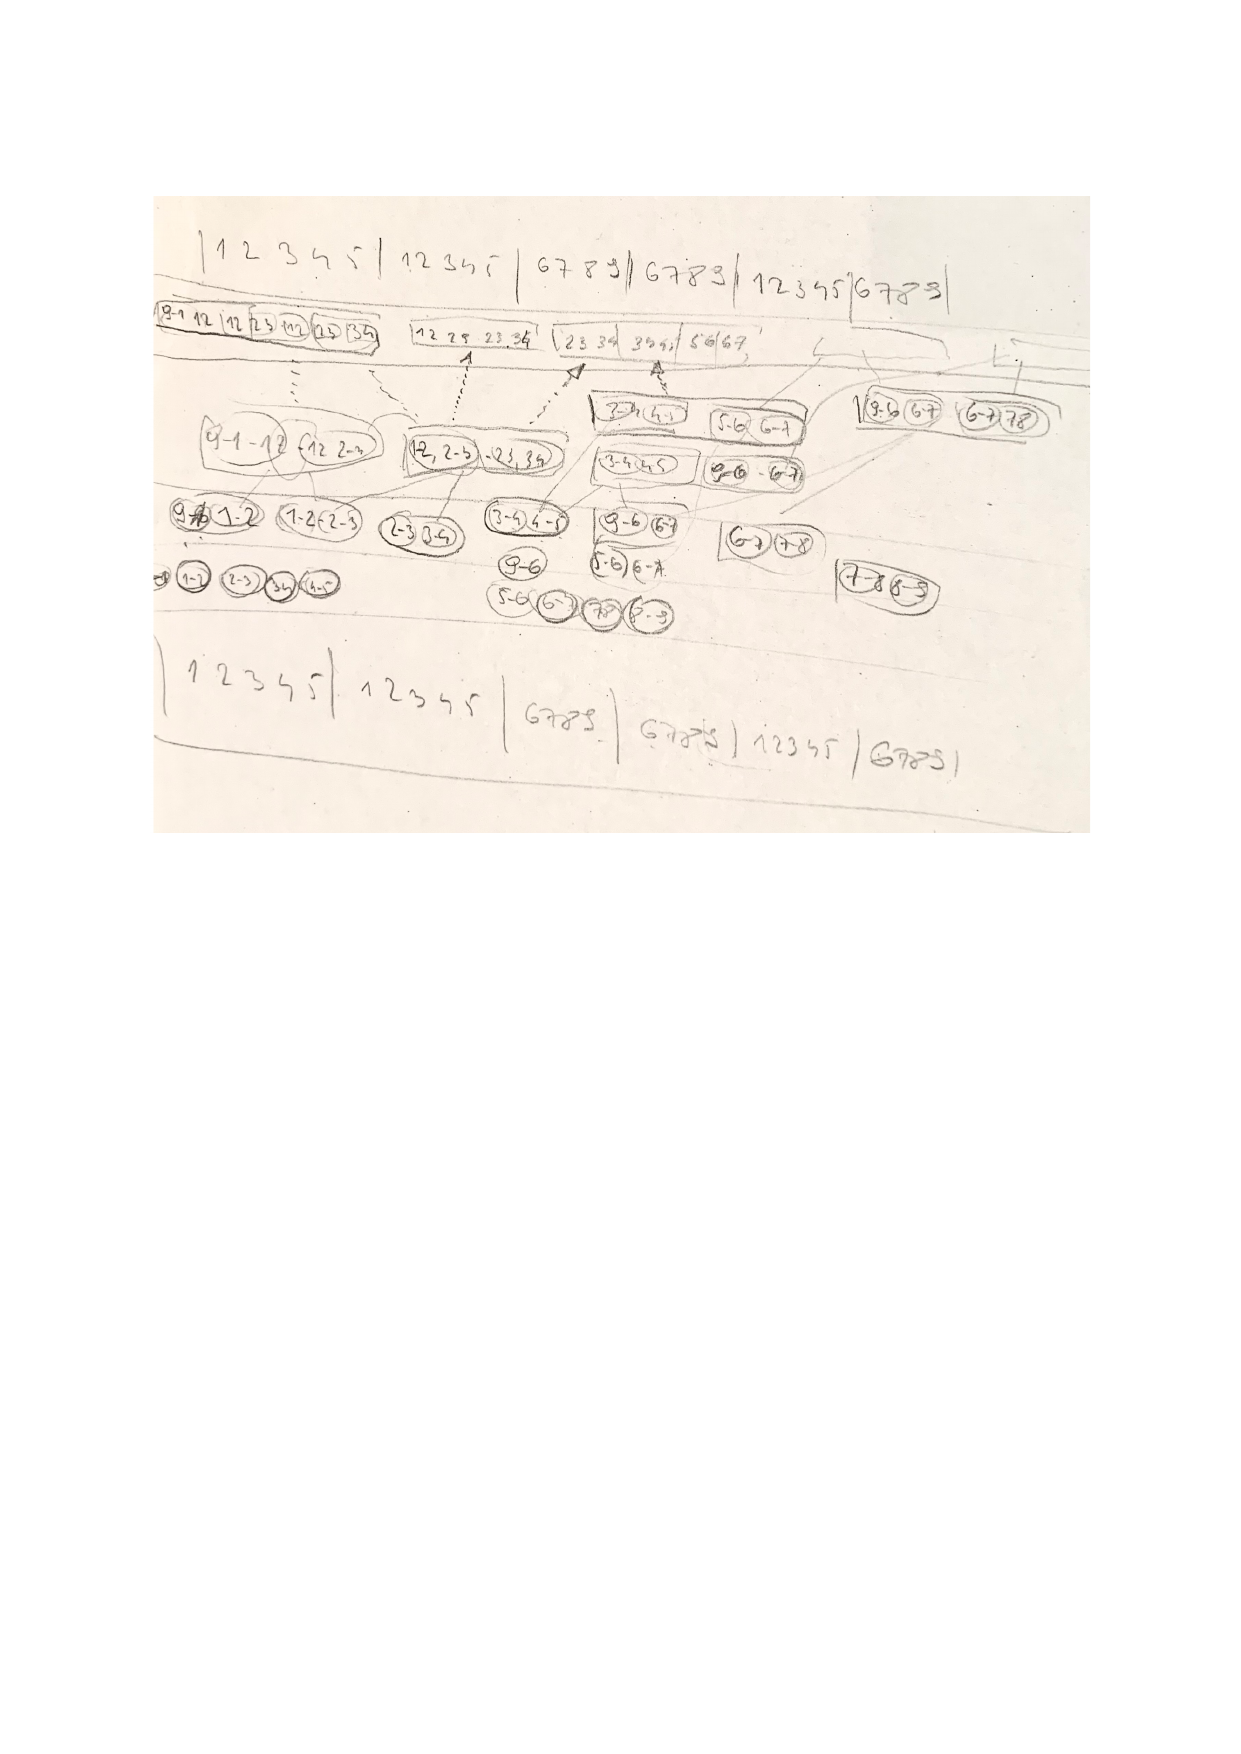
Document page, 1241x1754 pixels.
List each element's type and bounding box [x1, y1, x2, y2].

picture [150, 196, 1091, 833]
